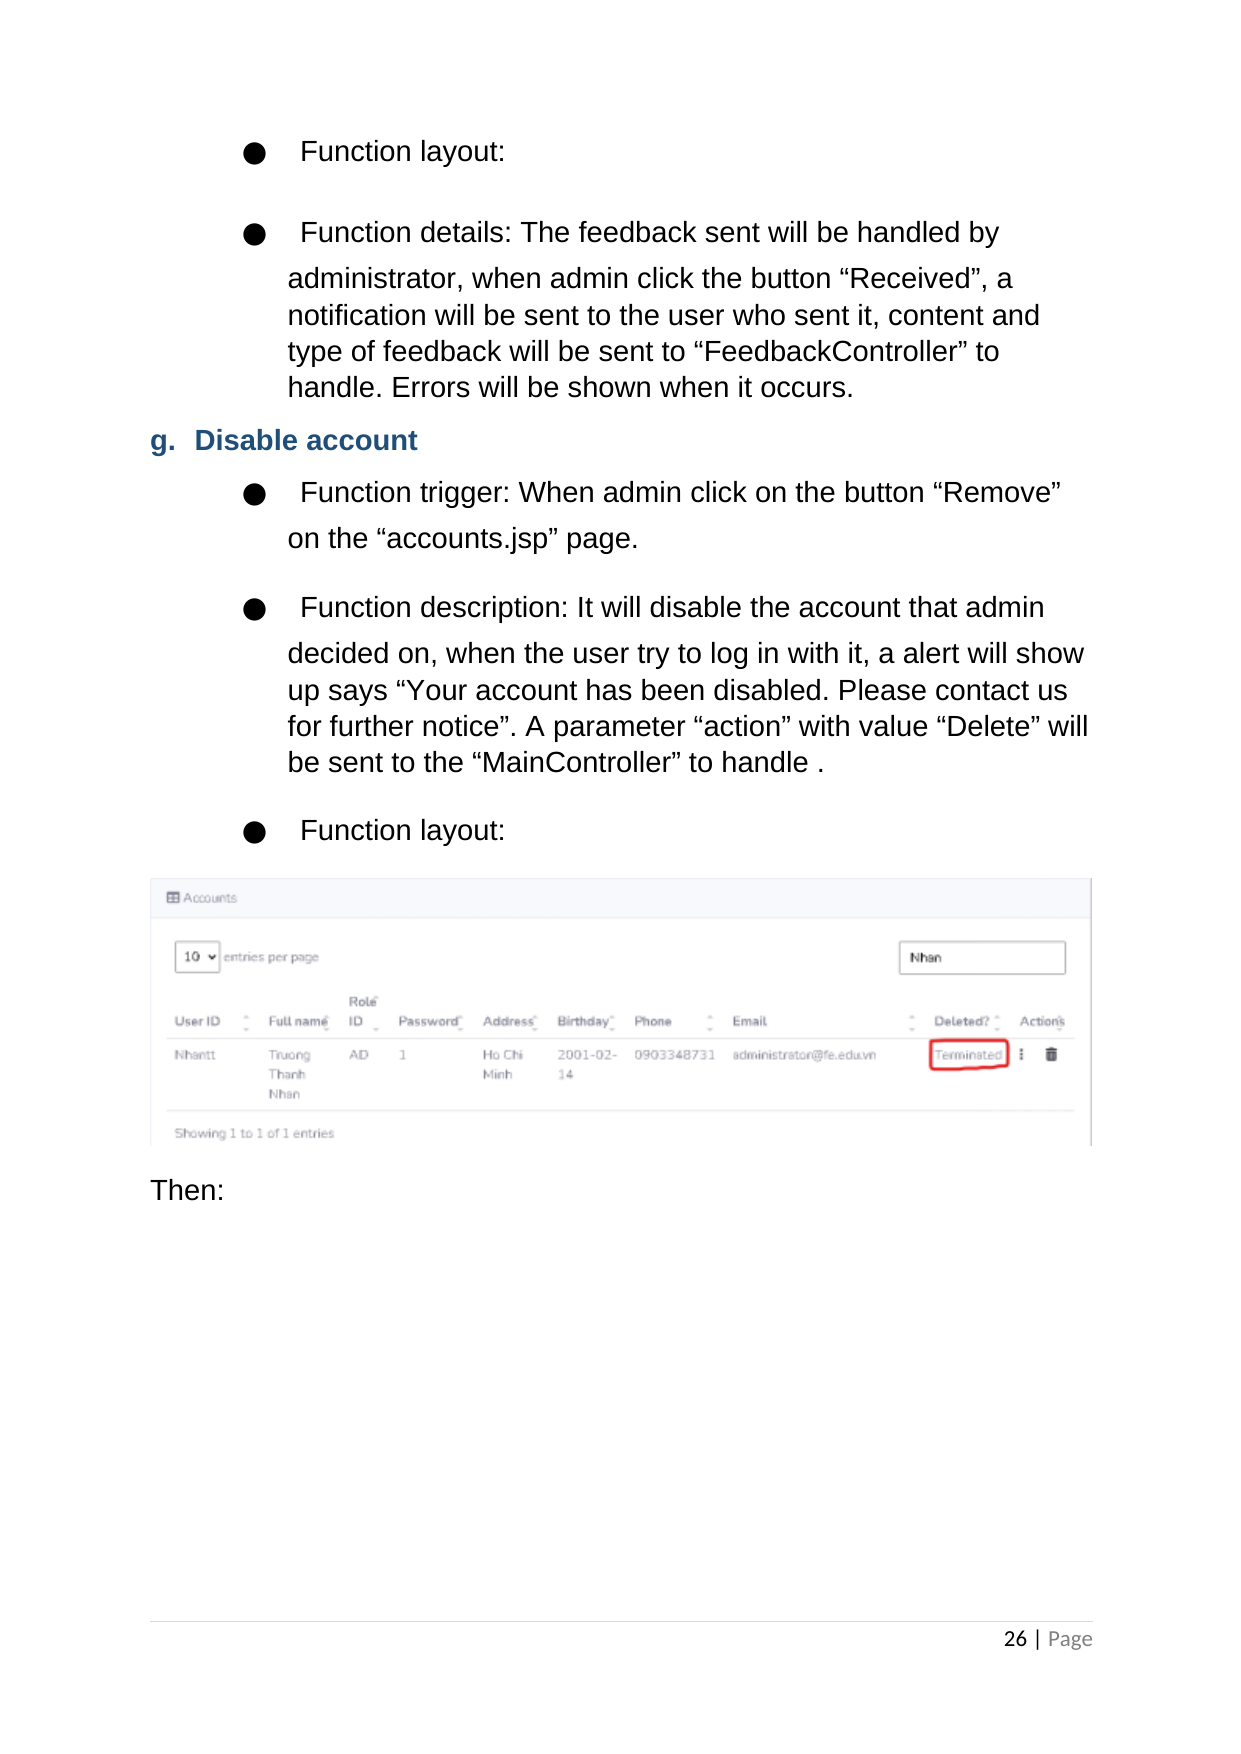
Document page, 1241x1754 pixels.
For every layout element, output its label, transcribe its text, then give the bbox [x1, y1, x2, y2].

subtitle Disable account [150, 423, 1093, 456]
text Then: [150, 1173, 1093, 1206]
list Function details: The feedback sent will be handled by administrator, when admin click the button “Received”, a notification will be sent to the user who sent it, content and type of feedback will be sent to “FeedbackController” to handle. Errors will be shown when it occurs. [242, 199, 1093, 403]
list Function layout: [242, 118, 1093, 178]
list Function trigger: When admin click on the button “Remove” on the “accounts.jsp” page. [242, 459, 1093, 555]
list Function layout: [242, 798, 1093, 857]
list Function description: It will disable the account that admin decided on, when the user try to log in with it, a alert will show up says “Your account has been disabled. Please contact us for further notice”. A parameter “action” with value “Delete” will be sent to the “MainController” to handle . [242, 574, 1093, 778]
picture [150, 878, 1093, 1146]
